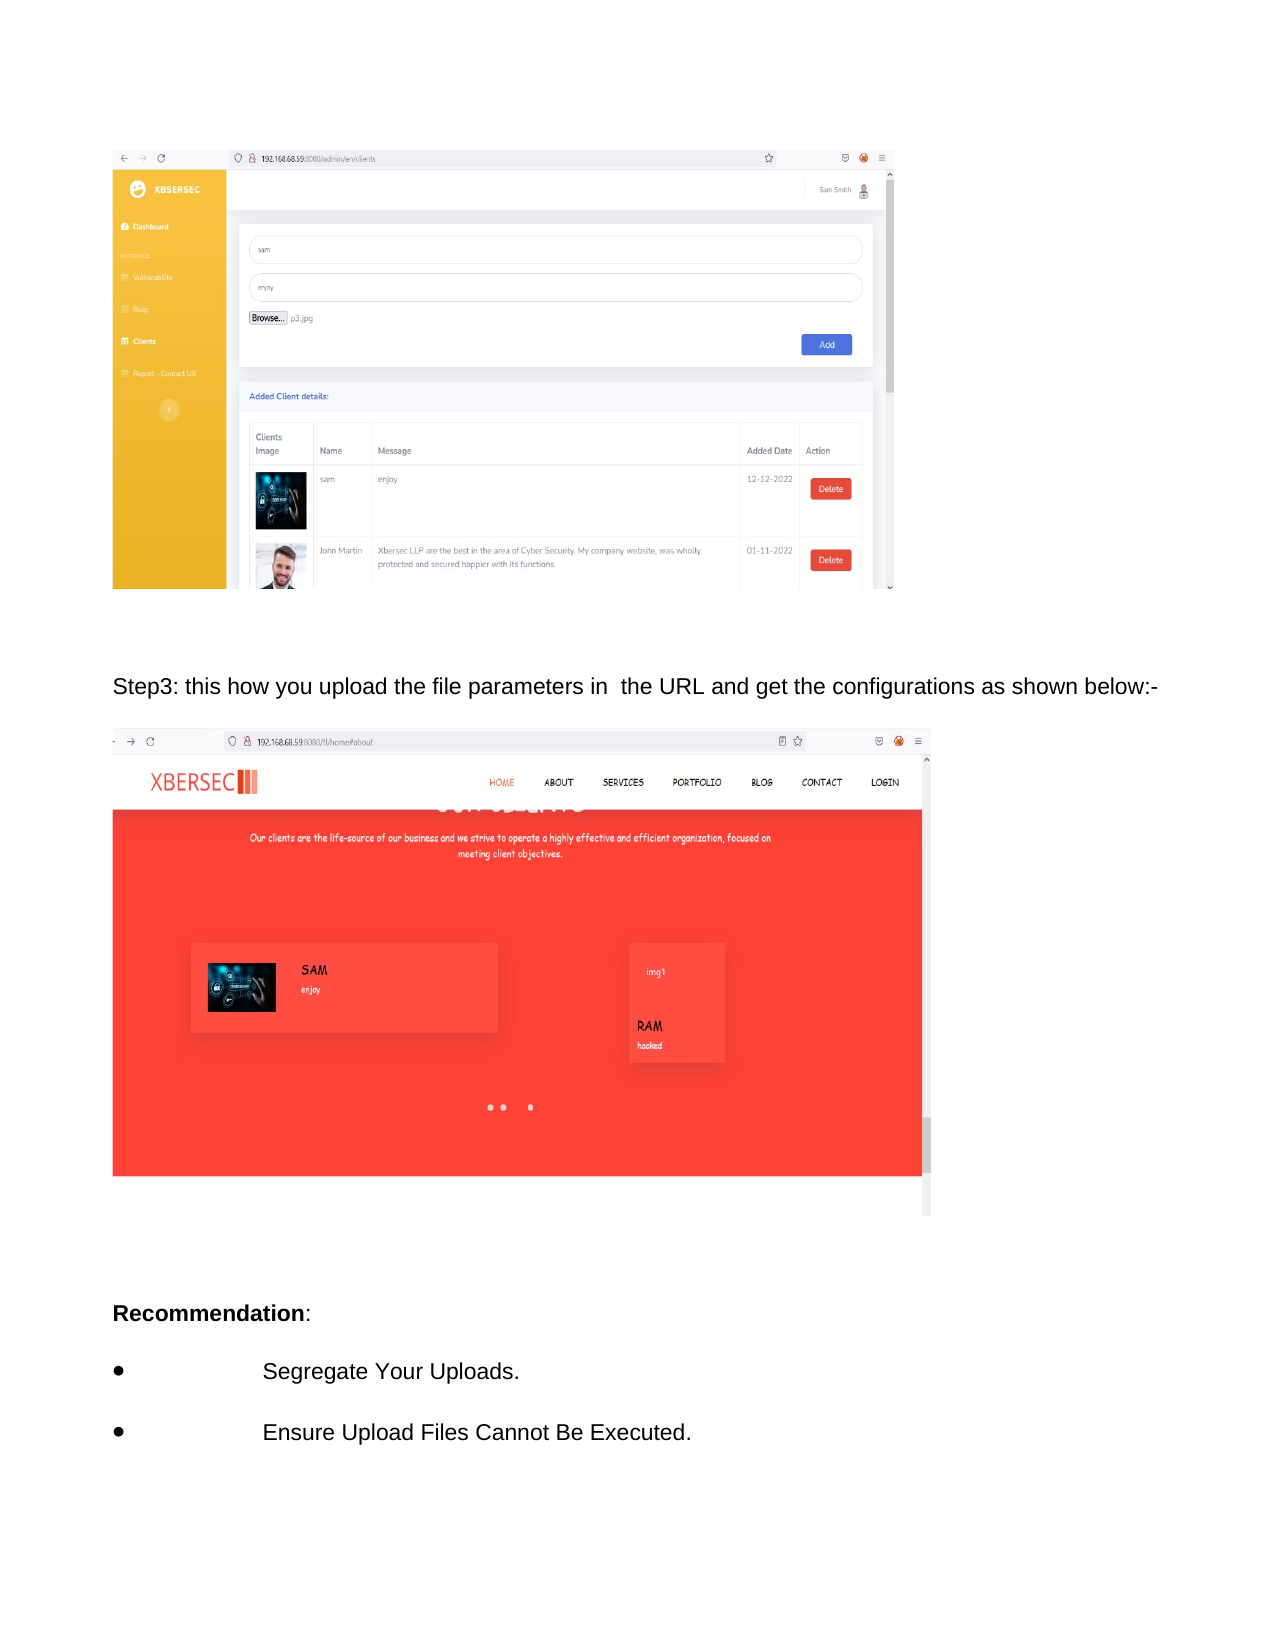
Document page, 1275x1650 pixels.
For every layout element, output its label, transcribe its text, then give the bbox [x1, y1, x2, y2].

picture [112, 150, 894, 589]
text Recommendation: [112, 1300, 1191, 1326]
picture [112, 728, 931, 1216]
text ⦁ Ensure Upload Files Cannot Be Executed. [112, 1416, 1191, 1447]
text ⦁ Segregate Your Uploads. [112, 1355, 1191, 1386]
text Step3: this how you upload the file parameters in the URL and get the configurations as shown below:- [112, 673, 1191, 699]
